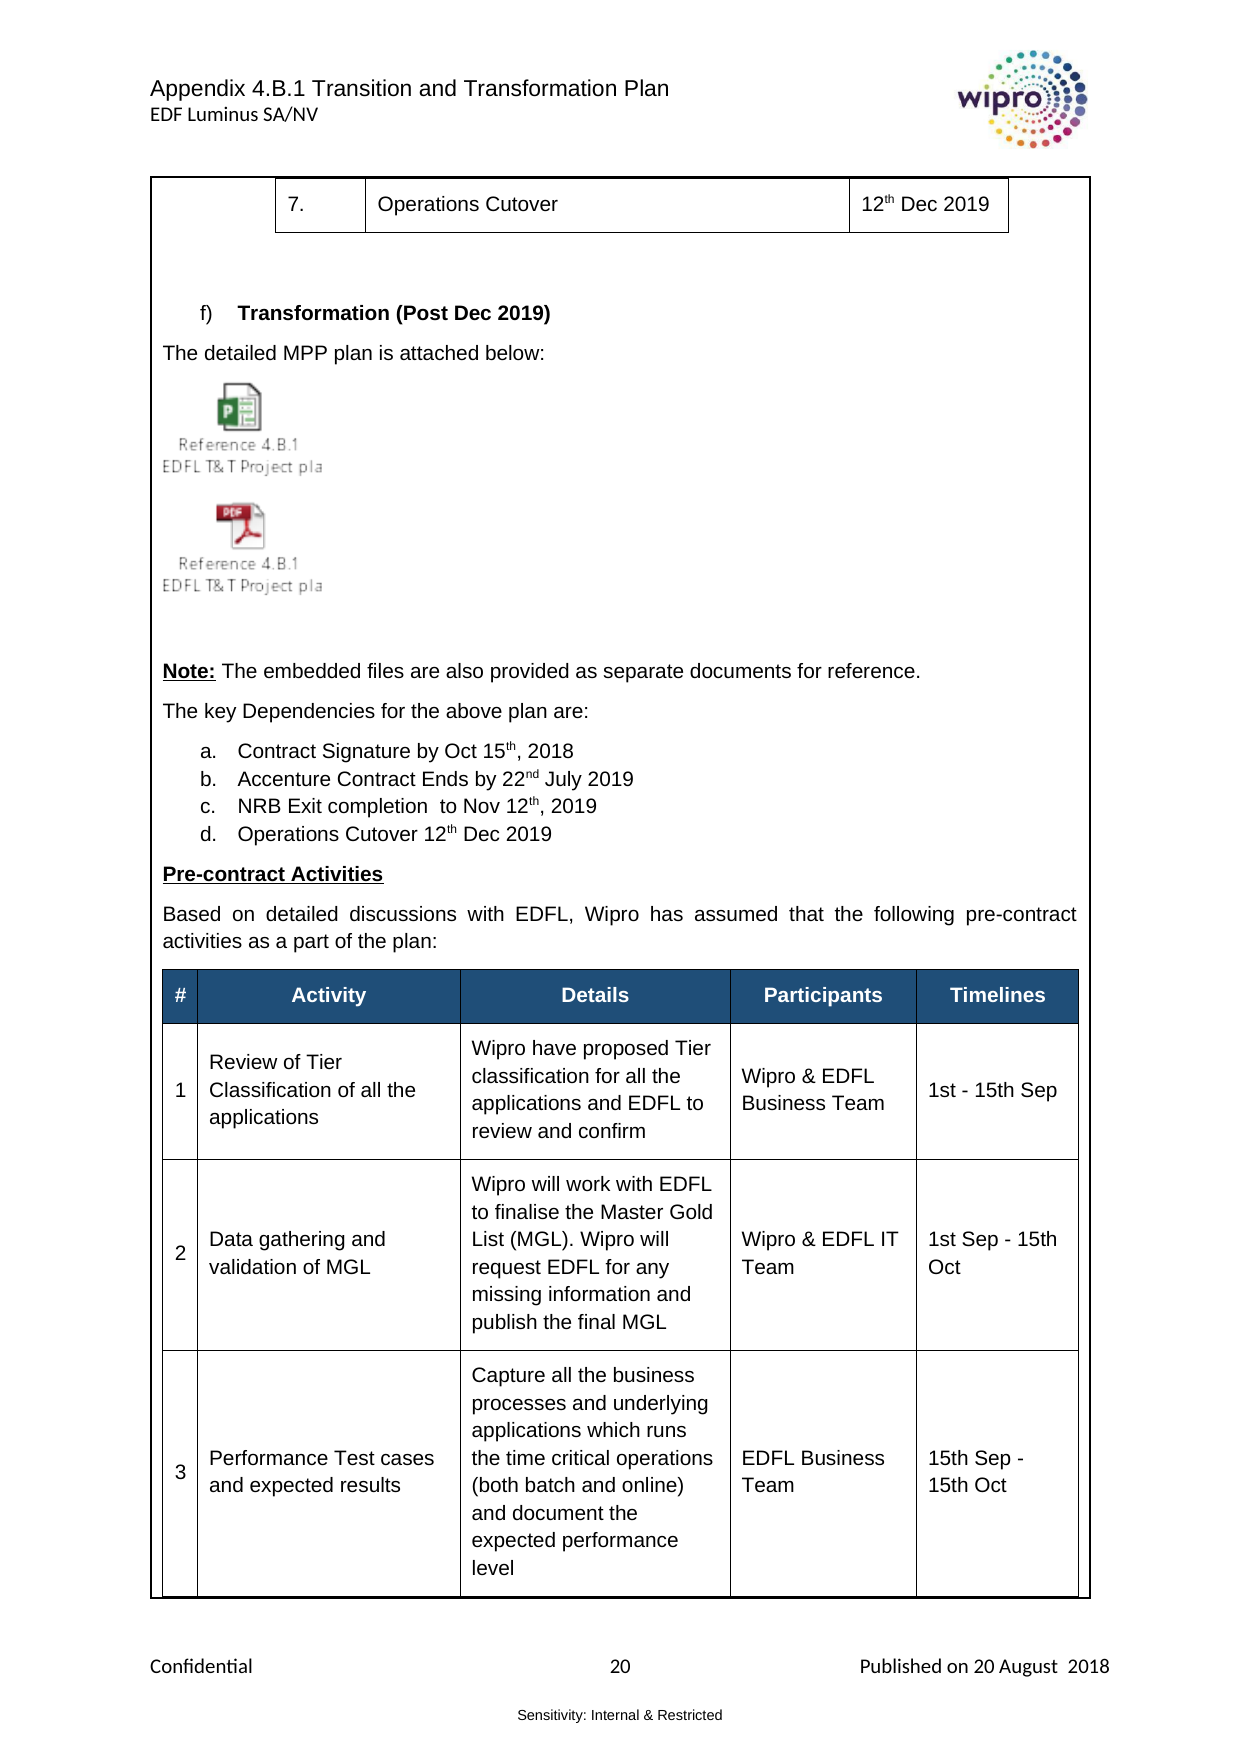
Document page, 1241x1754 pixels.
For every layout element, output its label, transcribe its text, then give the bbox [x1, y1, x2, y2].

picture [943, 48, 1091, 151]
